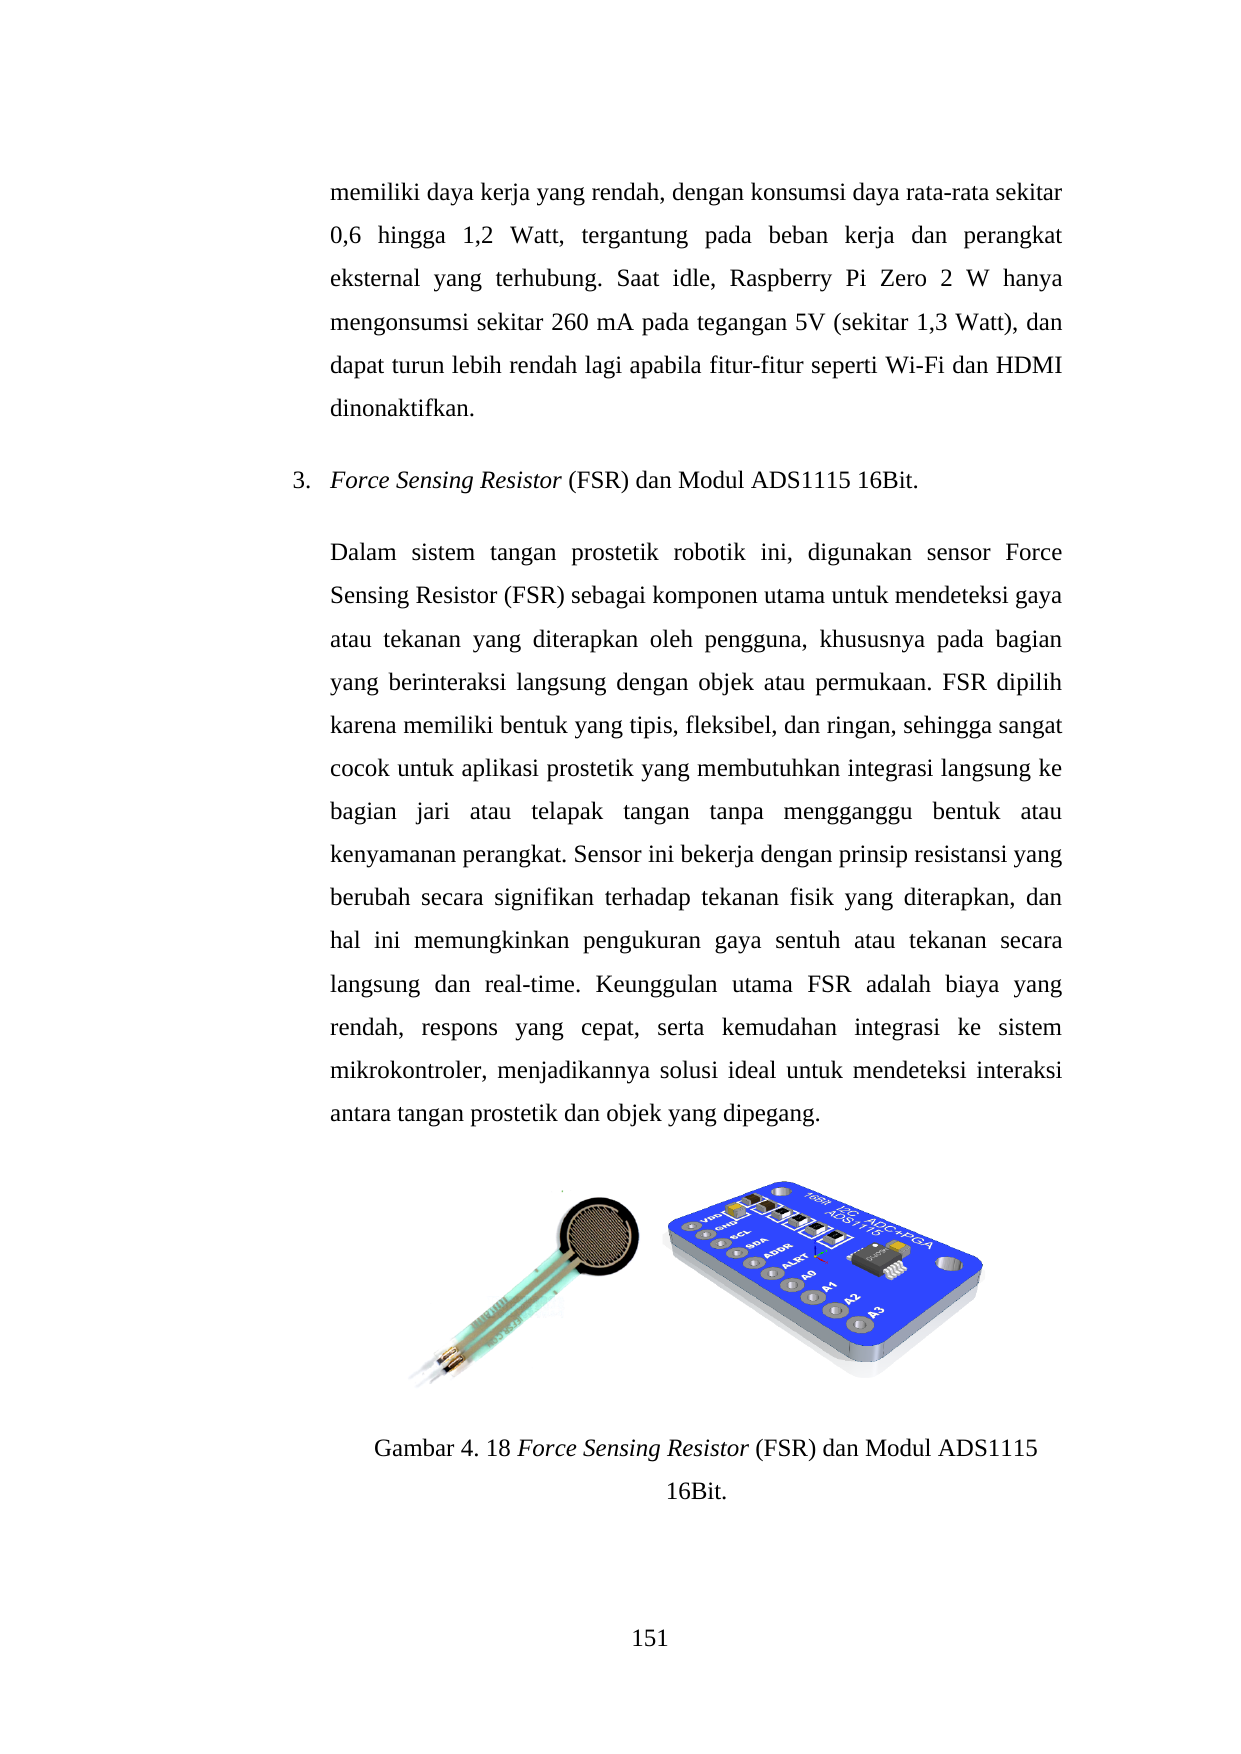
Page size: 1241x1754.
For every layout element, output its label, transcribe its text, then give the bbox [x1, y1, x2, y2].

picture [407, 1170, 986, 1390]
text Gambar 4. 18 Force Sensing Resistor (FSR) dan Modul ADS1115 16Bit. [330, 1433, 1063, 1505]
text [330, 177, 1063, 422]
text Dalam sistem tangan prostetik robotik ini, digunakan sensor Force Sensing Resistor (FSR) sebagai komponen utama untuk mendeteksi gaya atau tekanan yang diterapkan oleh pengguna, khususnya pada bagian yang berinteraksi langsung dengan objek atau permukaan. FSR dipilih karena memiliki bentuk yang tipis, fleksibel, dan ringan, sehingga sangat cocok untuk aplikasi prostetik yang membutuhkan integrasi langsung ke bagian jari atau telapak tangan tanpa mengganggu bentuk atau kenyamanan perangkat. Sensor ini bekerja dengan prinsip resistansi yang berubah secara signifikan terhadap tekanan fisik yang diterapkan, dan hal ini memungkinkan pengukuran gaya sentuh atau tekanan secara langsung dan real-time. Keunggulan utama FSR adalah biaya yang rendah, respons yang cepat, serta kemudahan integrasi ke sistem mikrokontroler, menjadikannya solusi ideal untuk mendeteksi interaksi antara tangan prostetik dan objek yang dipegang. [330, 537, 1063, 1127]
list Force Sensing Resistor (FSR) dan Modul ADS1115 16Bit. [292, 465, 1063, 494]
